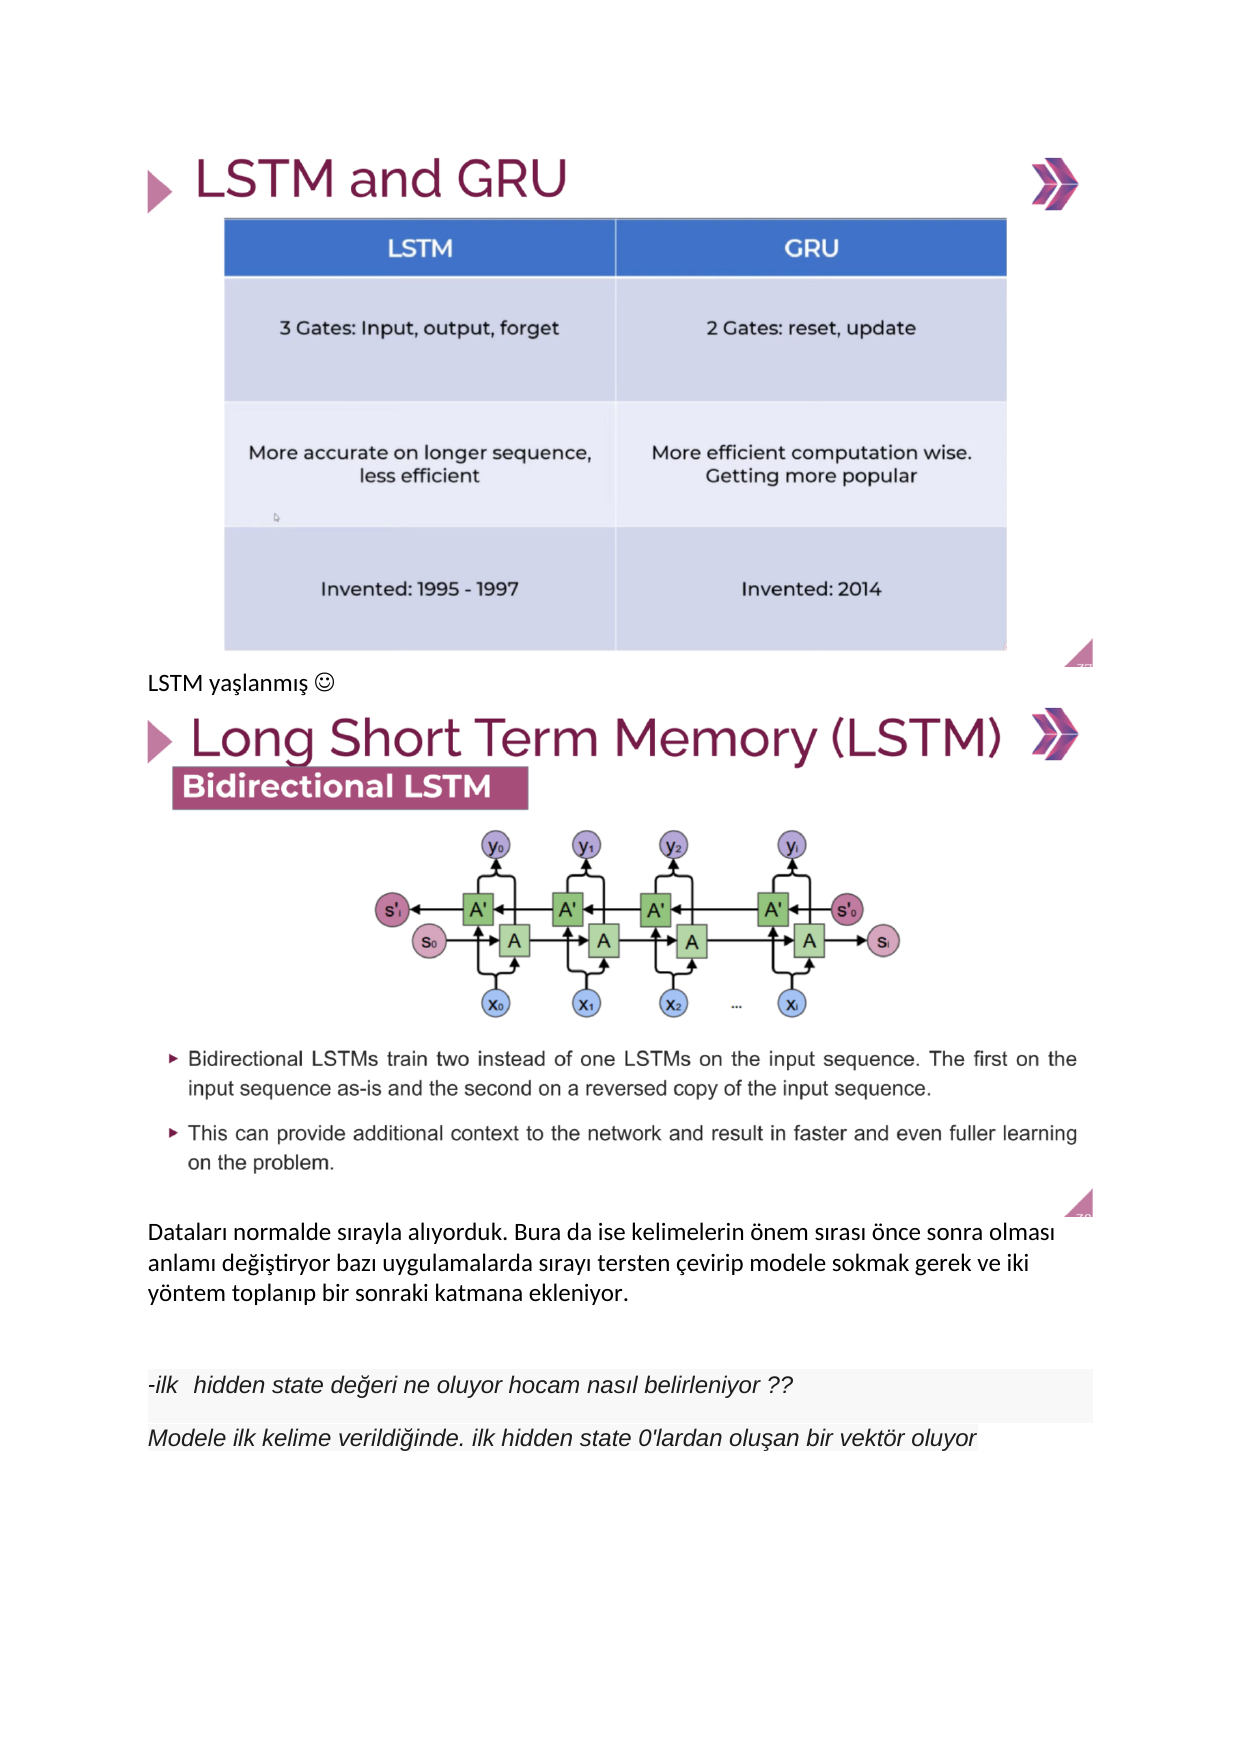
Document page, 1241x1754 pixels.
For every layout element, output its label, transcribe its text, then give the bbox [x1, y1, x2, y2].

text -ilk hidden state değeri ne oluyor hocam nasıl belirleniyor ?? [148, 1369, 1093, 1399]
text LSTM yaşlanmış [148, 667, 1093, 697]
picture [147, 147, 1093, 667]
text Dataları normalde sırayla alıyorduk. Bura da ise kelimelerin önem sırası önce sonra olması anlamı değiştiryor bazı uygulamalarda sırayı tersten çevirip modele sokmak gerek ve iki yöntem toplanıp bir sonraki katmana ekleniyor. [148, 1217, 1093, 1308]
picture [147, 697, 1093, 1217]
text Modele ilk kelime verildiğinde. ilk hidden state 0'lardan oluşan bir vektör oluyor [148, 1423, 1093, 1451]
